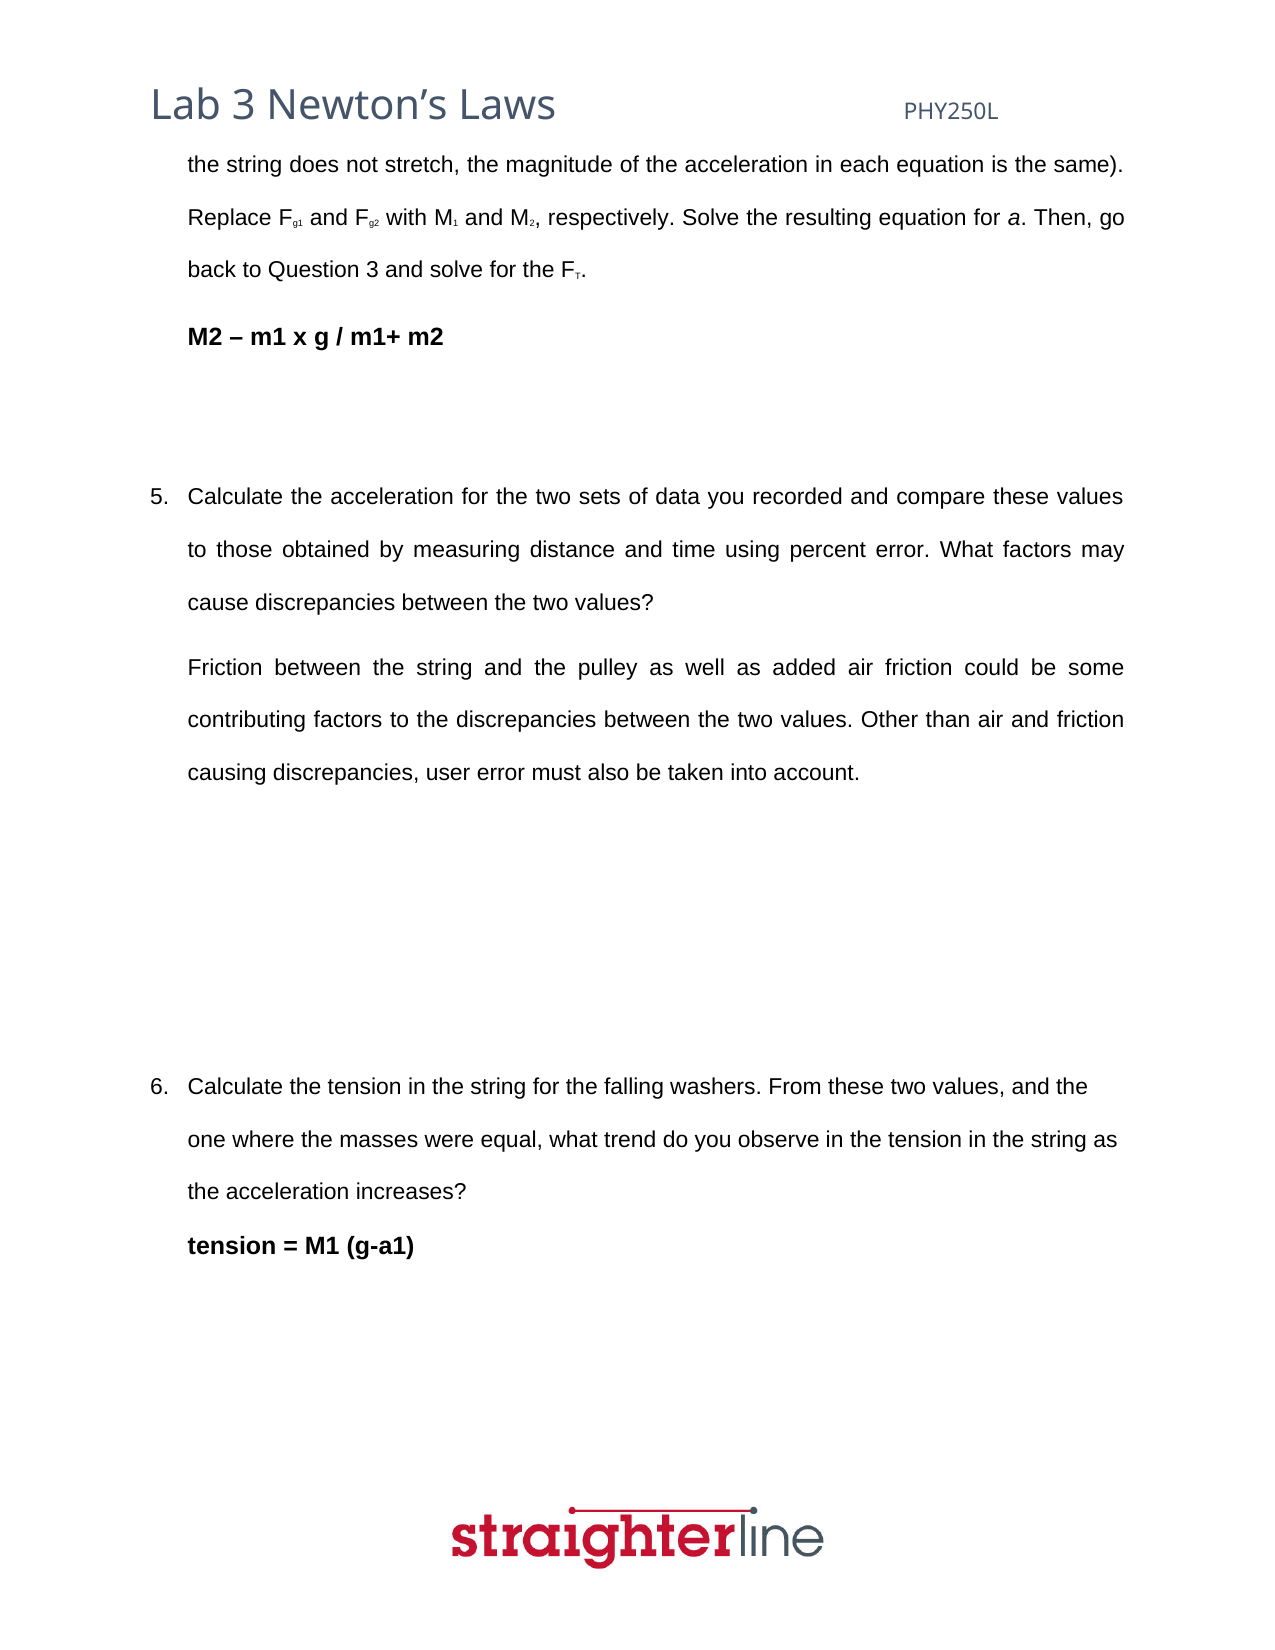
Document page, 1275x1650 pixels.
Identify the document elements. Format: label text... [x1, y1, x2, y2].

list Calculate the tension in the string for the falling washers. From these two values, and the one where the masses were equal, what trend do you observe in the tension in the string as the acceleration increases? [150, 1073, 1125, 1260]
picture [445, 1501, 830, 1575]
list Calculate the acceleration for the two sets of data you recorded and compare these values to those obtained by measuring distance and time using percent error. What factors may cause discrepancies between the two values? [150, 483, 1125, 615]
